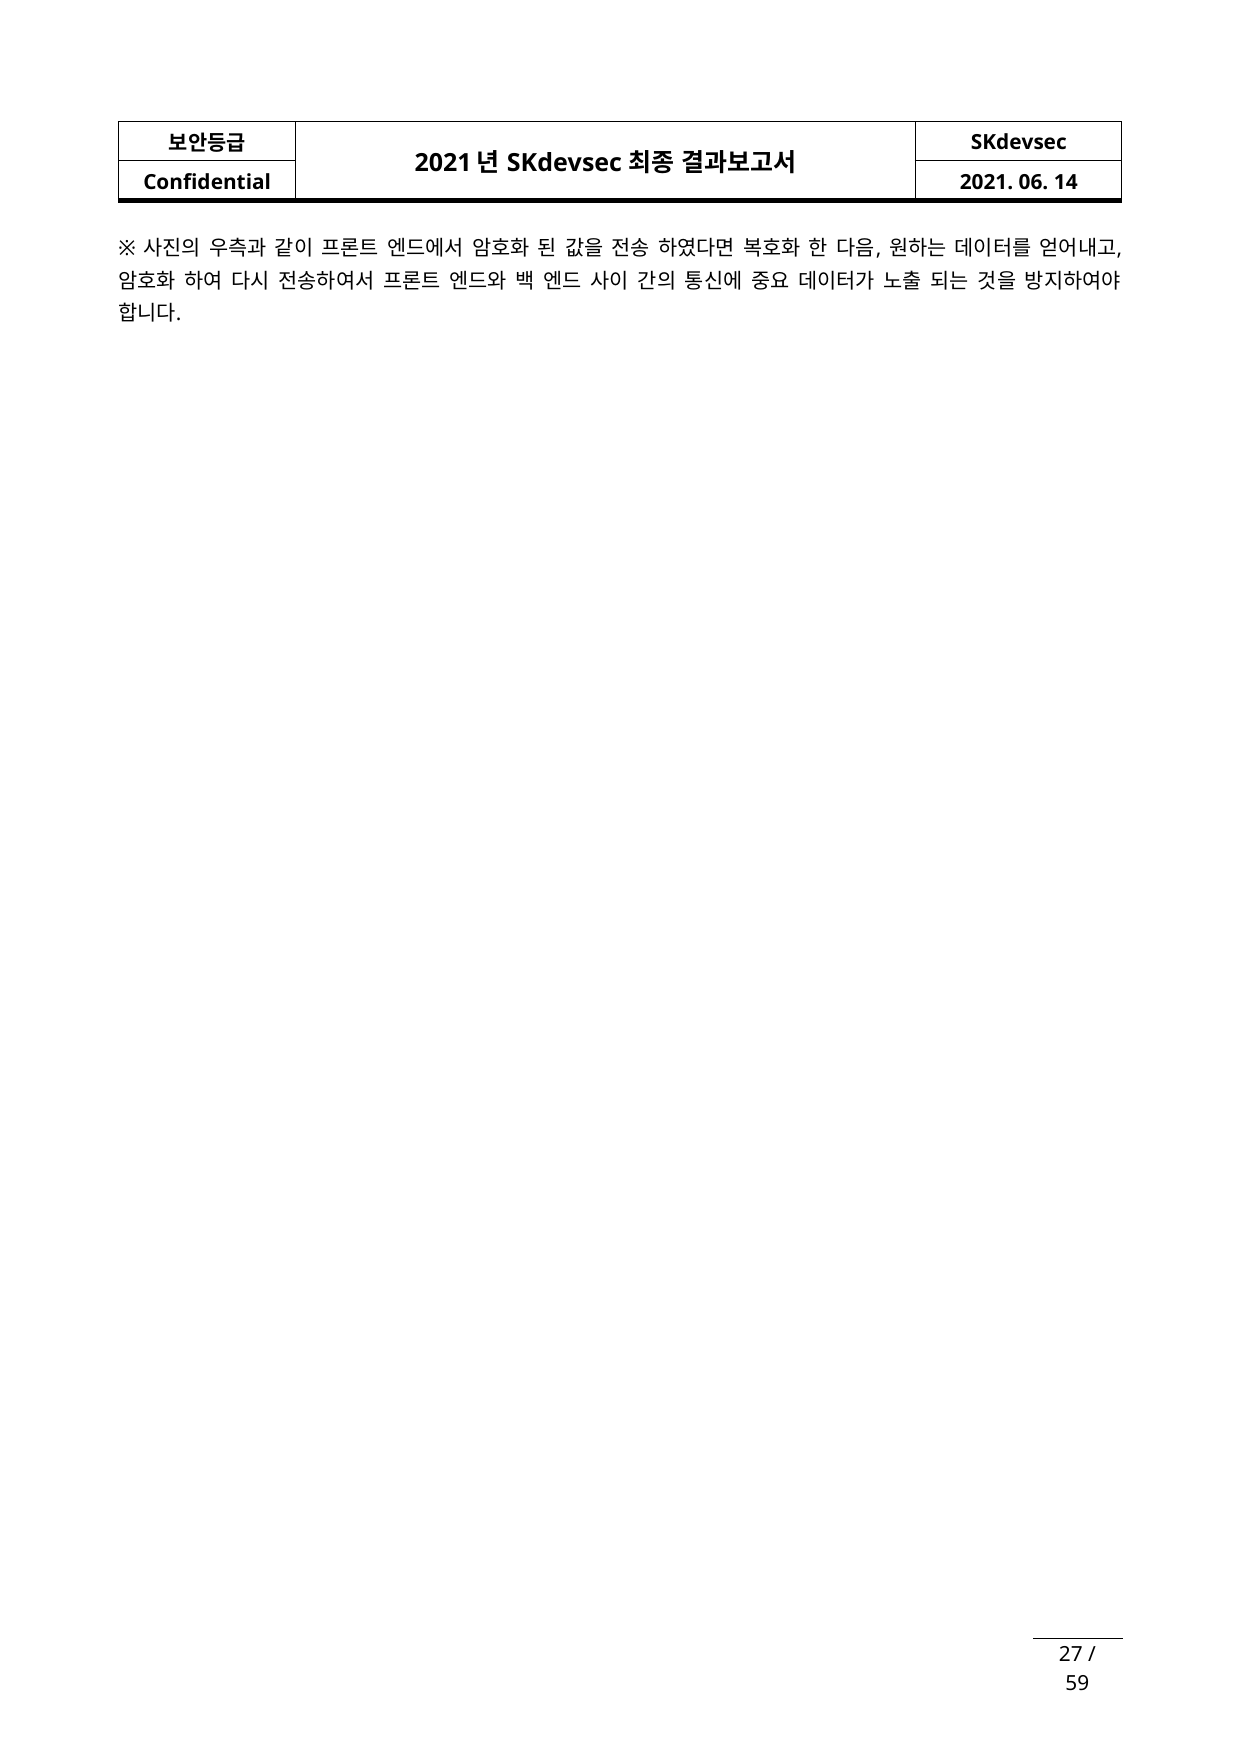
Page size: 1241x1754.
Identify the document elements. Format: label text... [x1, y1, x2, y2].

text ※ 사진의 우측과 같이 프론트 엔드에서 암호화 된 값을 전송 하였다면 복호화 한 다음, 원하는 데이터를 얻어내고, 암호화 하여 다시 전송하여서 프론트 엔드와 백 엔드 사이 간의 통신에 중요 데이터가 노출 되는 것을 방지하여야 합니다. [118, 231, 1122, 327]
